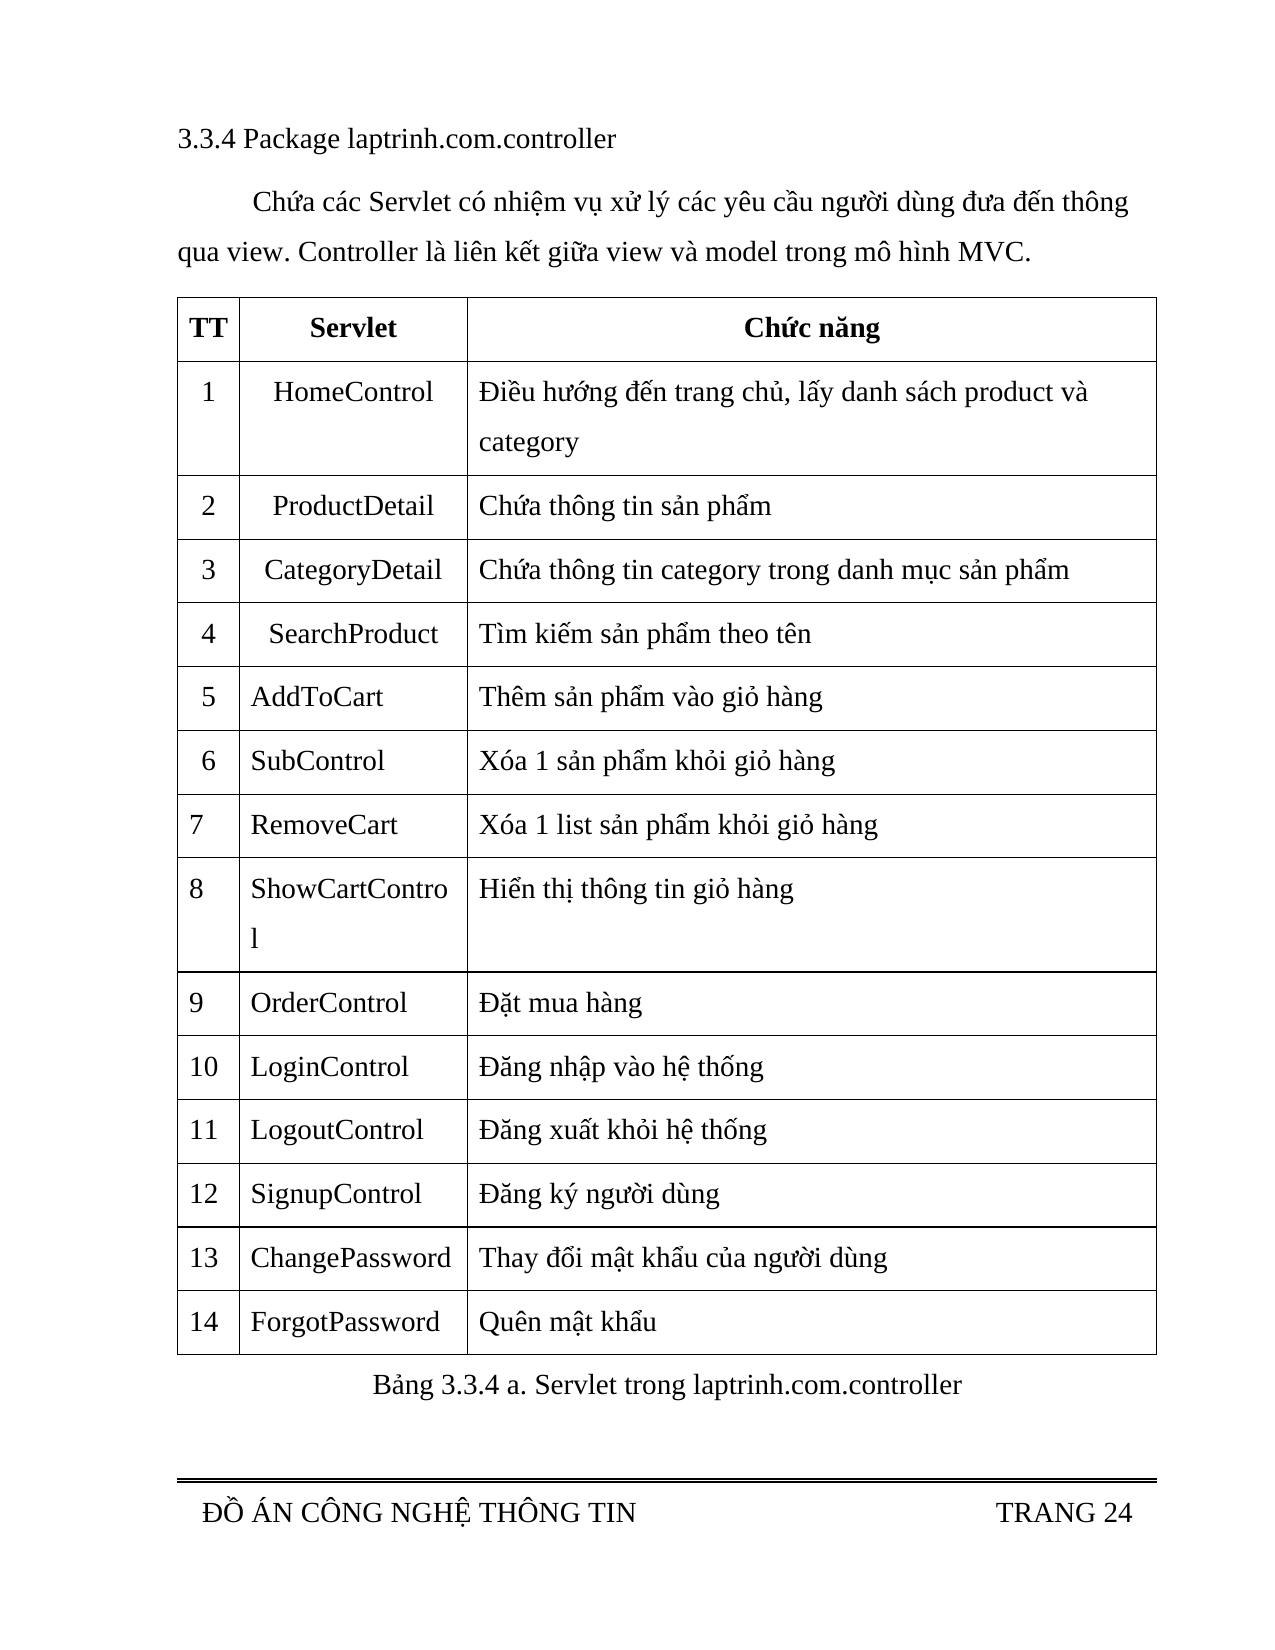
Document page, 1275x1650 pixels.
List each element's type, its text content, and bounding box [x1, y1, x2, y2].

text Chứa các Servlet có nhiệm vụ xử lý các yêu cầu người dùng đưa đến thông qua view. Controller là liên kết giữa view và model trong mô hình MVC. [177, 184, 1157, 268]
table_cell ProductDetail [240, 476, 467, 538]
table_header Chức năng [468, 298, 1156, 361]
table_cell Xóa 1 list sản phẩm khỏi giỏ hàng [468, 795, 1156, 857]
text Bảng 3.3.4 a. Servlet trong laptrinh.com.controller [177, 1367, 1157, 1401]
table_header TT [178, 298, 239, 361]
table_cell Đăng xuất khỏi hệ thống [468, 1100, 1156, 1163]
table_cell Hiển thị thông tin giỏ hàng [468, 858, 1156, 971]
table_cell Xóa 1 sản phẩm khỏi giỏ hàng [468, 731, 1156, 793]
table_cell 5 [178, 667, 239, 730]
table_cell ShowCartControl [240, 858, 467, 971]
table_cell AddToCart [240, 667, 467, 730]
table_cell 9 [178, 973, 239, 1035]
table_cell SignupControl [240, 1164, 467, 1226]
table_cell ChangePassword [240, 1228, 467, 1290]
table_cell CategoryDetail [240, 540, 467, 602]
table_cell SubControl [240, 731, 467, 793]
table_cell Chứa thông tin category trong danh mục sản phẩm [468, 540, 1156, 602]
table_cell Chứa thông tin sản phẩm [468, 476, 1156, 538]
table_cell 14 [178, 1291, 239, 1354]
table_cell 1 [178, 362, 239, 475]
table_cell 12 [178, 1164, 239, 1226]
table_cell 10 [178, 1036, 239, 1099]
table_cell 2 [178, 476, 239, 538]
table_cell Tìm kiếm sản phẩm theo tên [468, 603, 1156, 666]
table_cell Thay đổi mật khẩu của người dùng [468, 1228, 1156, 1290]
table_cell Thêm sản phẩm vào giỏ hàng [468, 667, 1156, 730]
table_cell RemoveCart [240, 795, 467, 857]
table_cell Đăng nhập vào hệ thống [468, 1036, 1156, 1099]
table_cell 13 [178, 1228, 239, 1290]
table_cell 4 [178, 603, 239, 666]
table_cell 3 [178, 540, 239, 602]
subtitle Package laptrinh.com.controller [177, 121, 1157, 154]
table_cell HomeControl [240, 362, 467, 475]
table_cell LoginControl [240, 1036, 467, 1099]
table_cell OrderControl [240, 973, 467, 1035]
table_header Servlet [240, 298, 467, 361]
table_cell Đăng ký người dùng [468, 1164, 1156, 1226]
table_cell 11 [178, 1100, 239, 1163]
table_cell SearchProduct [240, 603, 467, 666]
table_cell LogoutControl [240, 1100, 467, 1163]
table_cell 6 [178, 731, 239, 793]
table_cell Đặt mua hàng [468, 973, 1156, 1035]
table_cell Điều hướng đến trang chủ, lấy danh sách product và category [468, 362, 1156, 475]
table_cell Quên mật khẩu [468, 1291, 1156, 1354]
table_cell 8 [178, 858, 239, 971]
table_cell ForgotPassword [240, 1291, 467, 1354]
table_cell 7 [178, 795, 239, 857]
